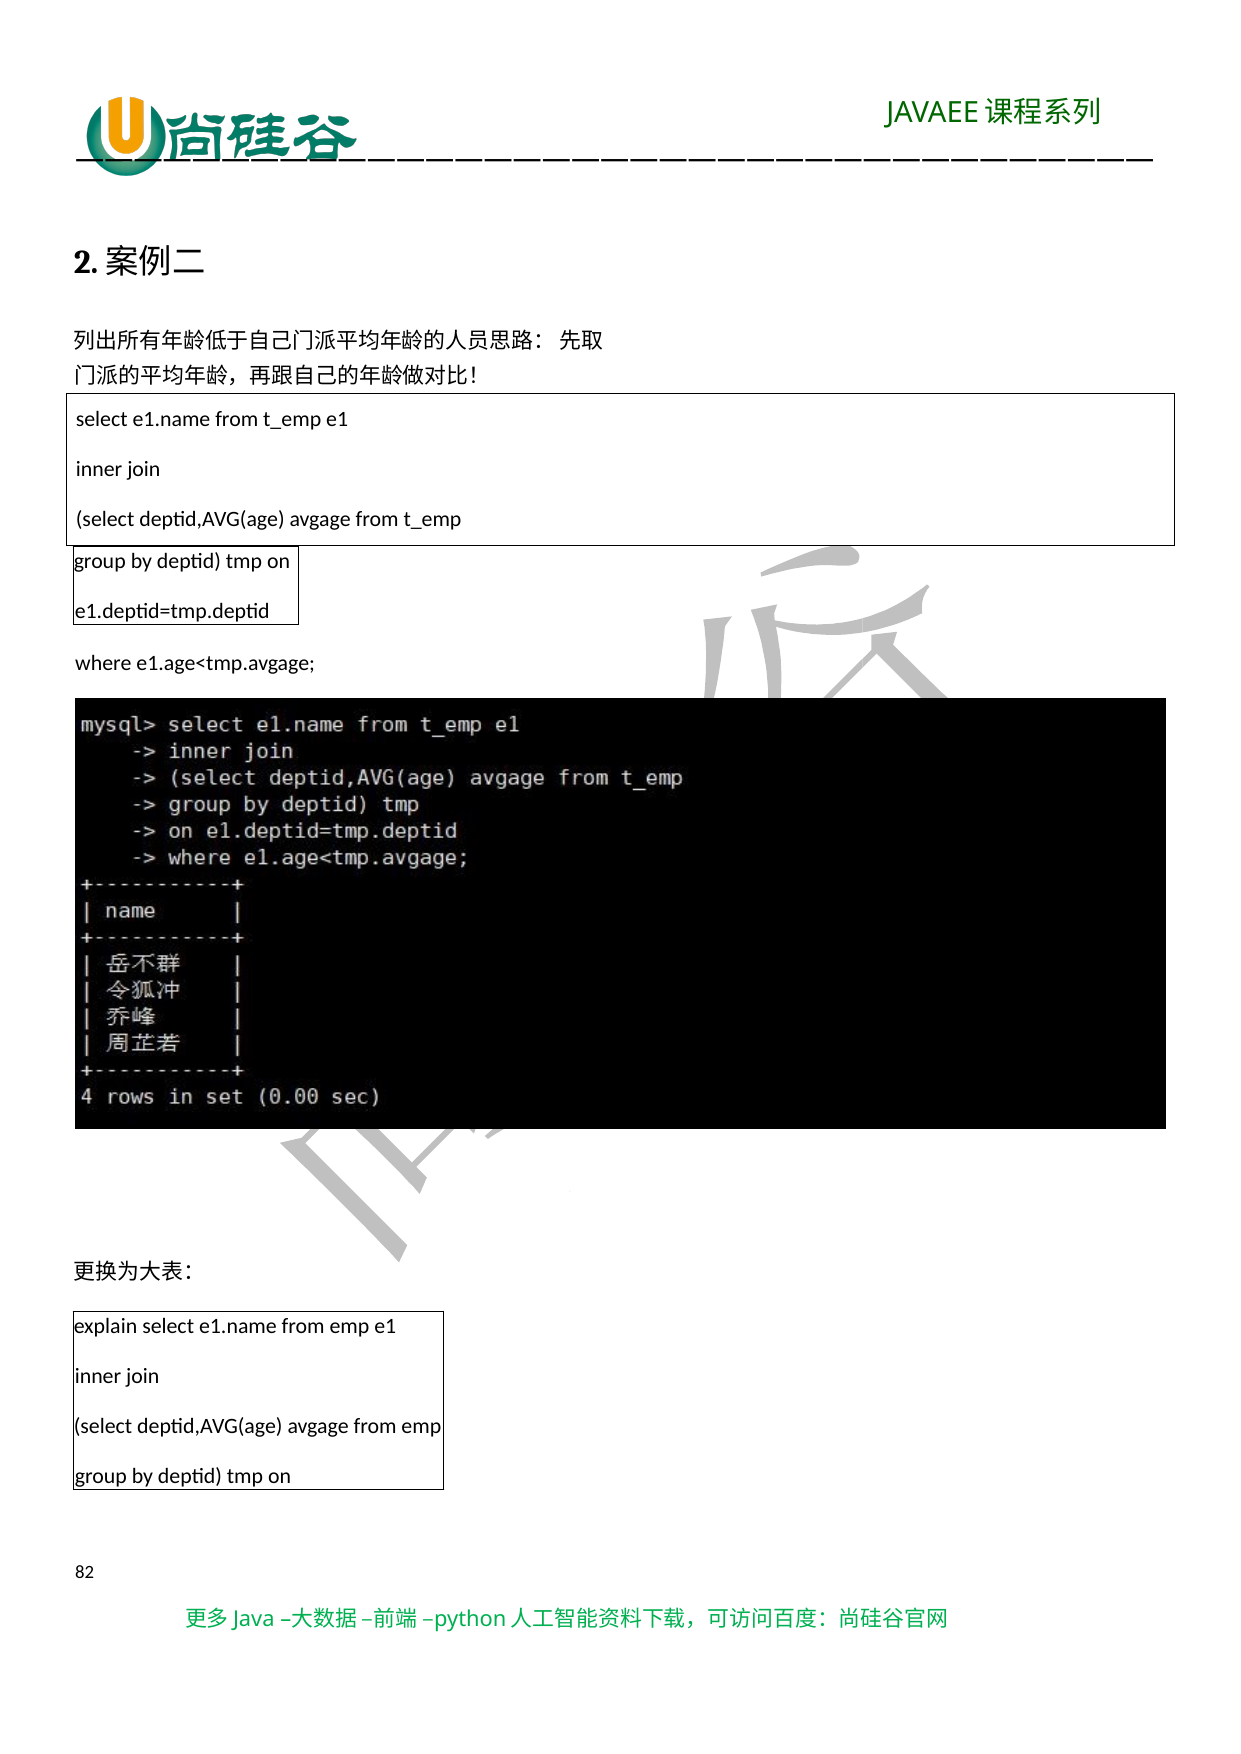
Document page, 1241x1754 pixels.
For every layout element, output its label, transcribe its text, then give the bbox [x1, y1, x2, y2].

text 更换为大表： [73, 1254, 1177, 1286]
text group by deptid) tmp on e1.deptid=tmp.deptid [74, 547, 298, 624]
table_header select e1.name from t_emp e1 inner join (select deptid,AVG(age) avgage from t_emp [67, 394, 1174, 545]
subtitle 2. 案例二 [73, 234, 865, 283]
text (select deptid,AVG(age) avgage from emp group by deptid) tmp on e1.deptid=tmp.deptid where e1.age<tmp.avgage; [74, 1411, 443, 1489]
text explain select e1.name from emp e1 inner join [74, 1312, 443, 1389]
text 列出所有年龄低于自己门派平均年龄的人员思路： 先取门派的平均年龄，再跟自己的年龄做对比！ [73, 323, 611, 389]
picture [75, 88, 363, 184]
picture [75, 698, 1166, 1129]
